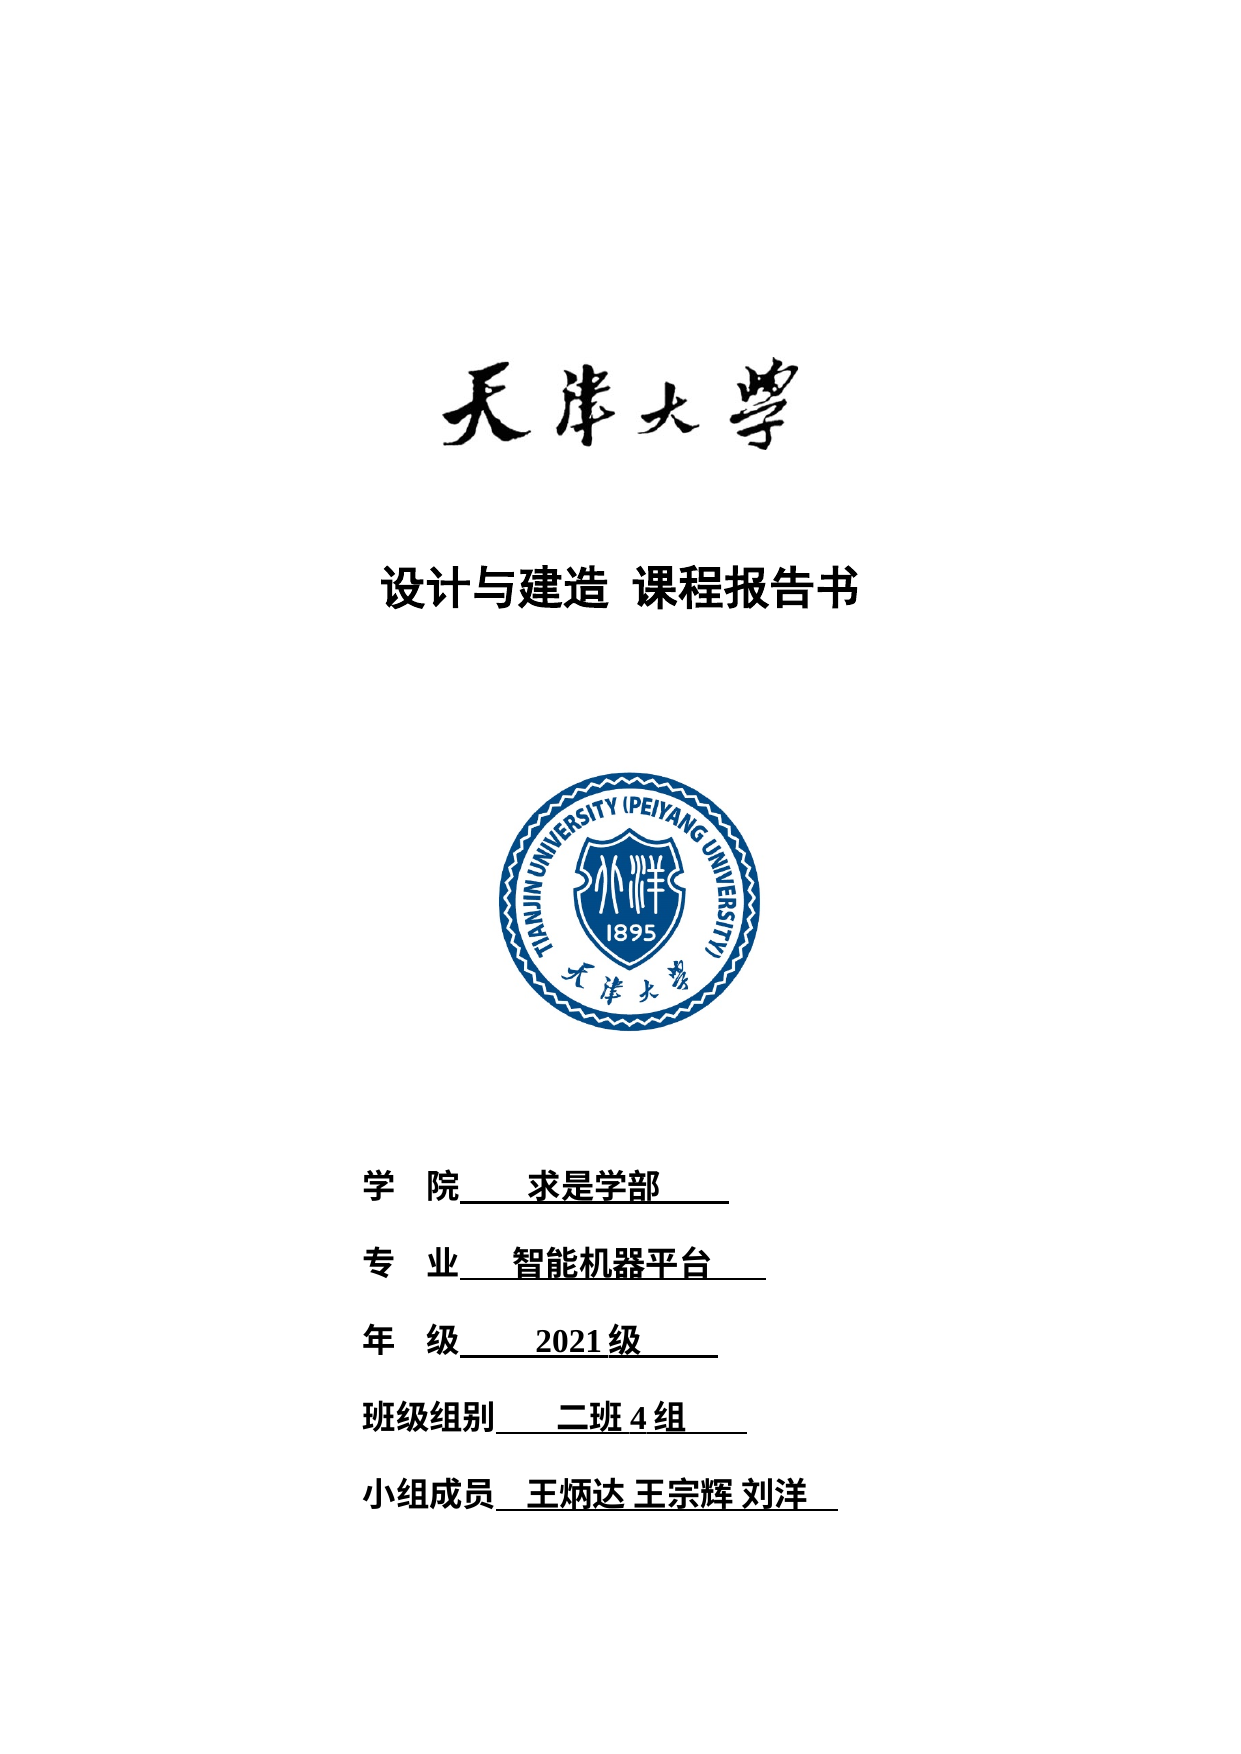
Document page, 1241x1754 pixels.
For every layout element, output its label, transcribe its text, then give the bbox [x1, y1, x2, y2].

text 专 业 智能机器平台 [319, 1228, 1053, 1293]
text 学 院 求是学部 [319, 1151, 1053, 1216]
text 小组成员 王炳达 王宗辉 刘洋 [319, 1459, 1053, 1524]
picture [448, 745, 792, 1062]
text 班级组别 二班4组 [319, 1382, 1053, 1447]
text 年 级 2021级 [319, 1305, 1053, 1370]
text 设计与建造 课程报告书 [187, 551, 1053, 616]
picture [442, 357, 799, 450]
